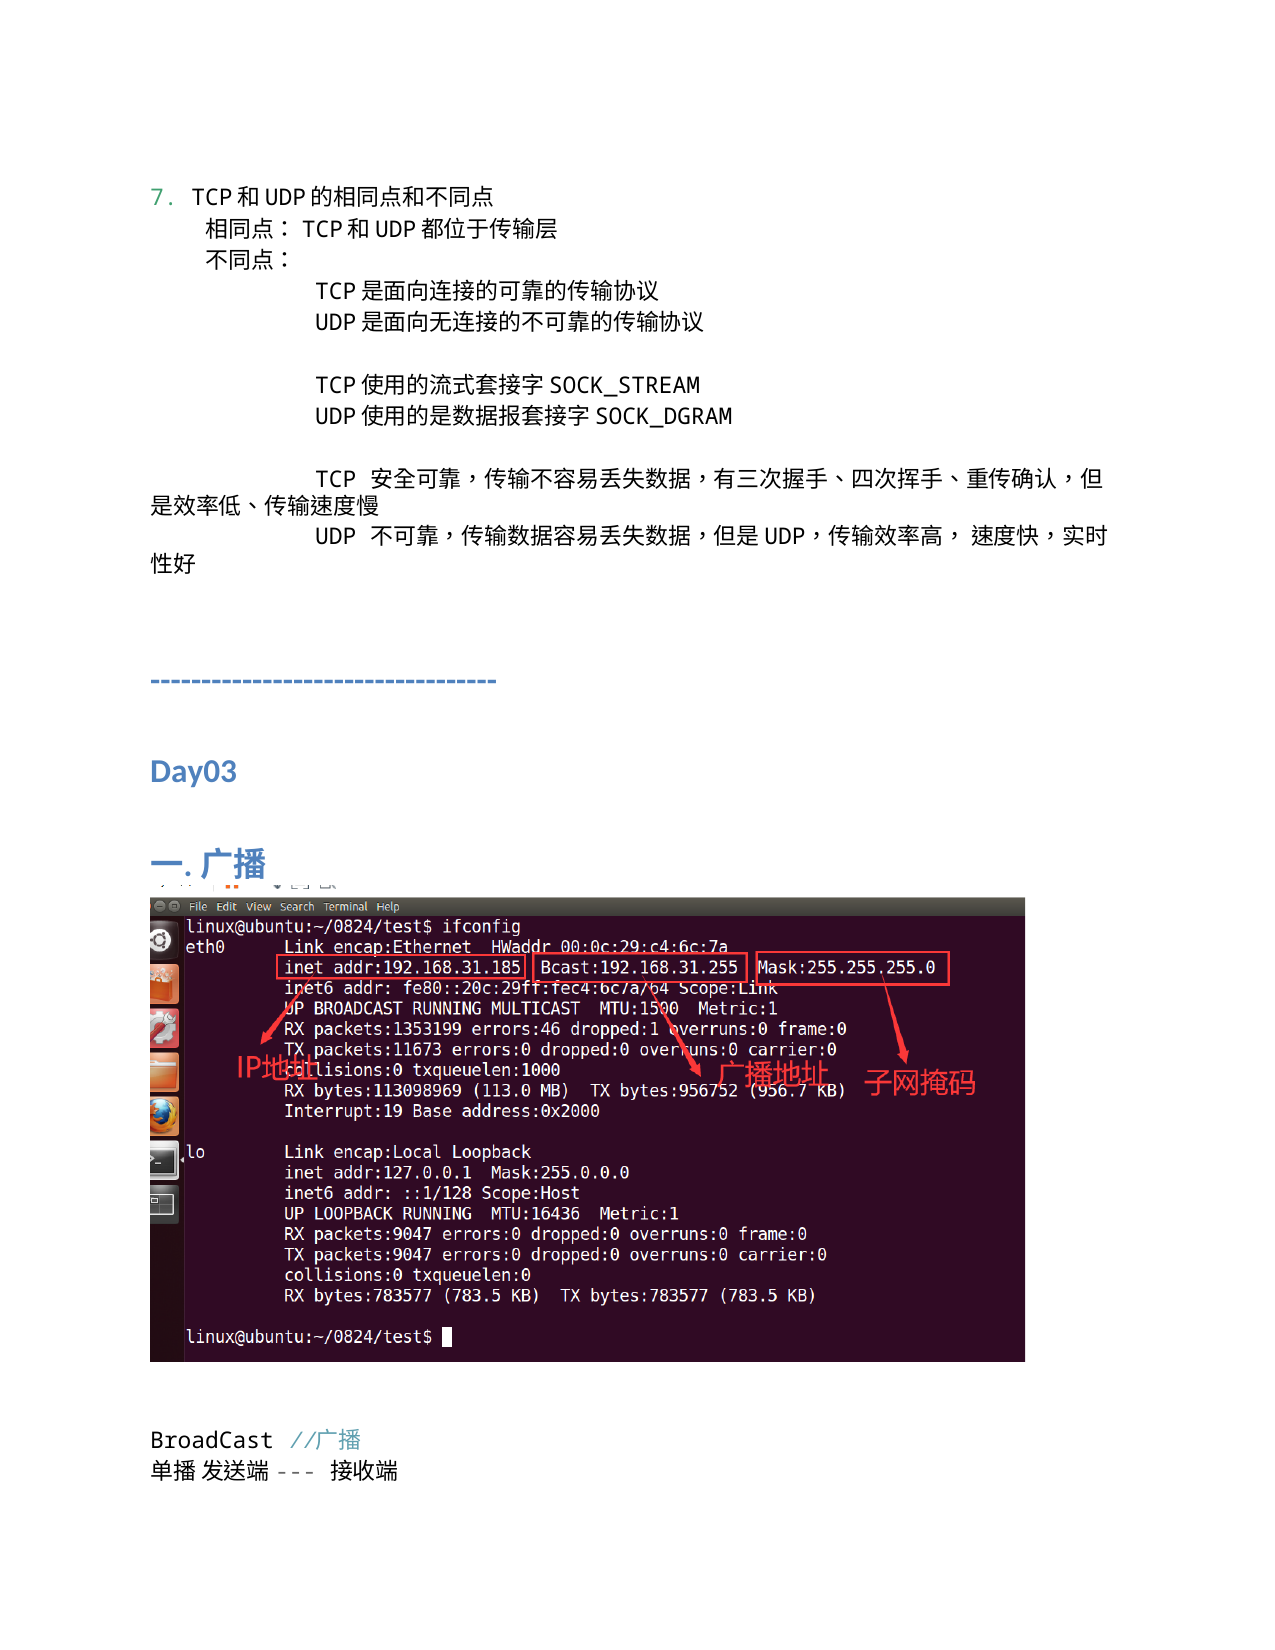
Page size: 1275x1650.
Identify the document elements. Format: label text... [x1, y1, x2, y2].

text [150, 1424, 1125, 1487]
subtitle Day03 [150, 750, 1125, 790]
subtitle 一. 广播 [150, 840, 1125, 886]
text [150, 150, 1125, 609]
subtitle ---------------------------------- [150, 659, 1125, 700]
picture [150, 885, 1025, 1362]
